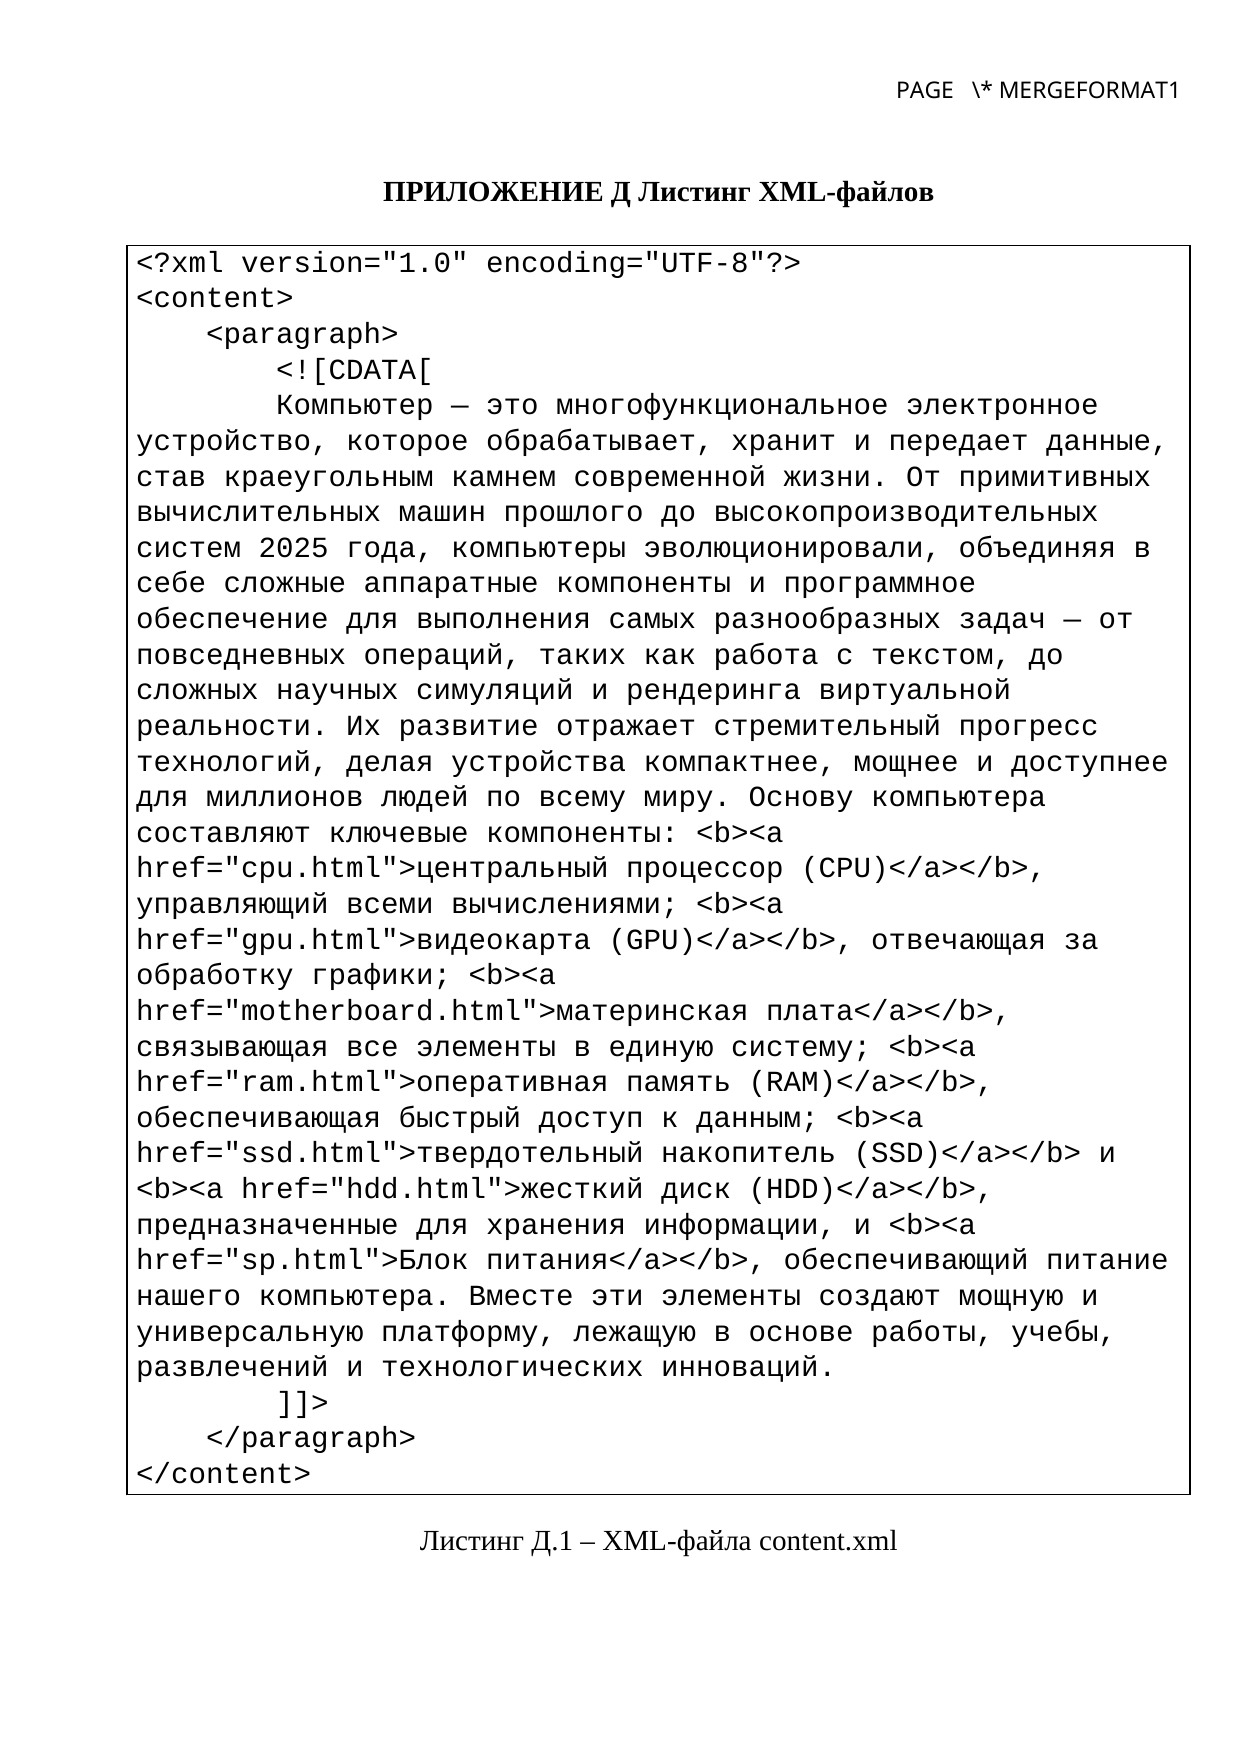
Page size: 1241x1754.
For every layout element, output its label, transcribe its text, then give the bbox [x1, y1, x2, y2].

text Листинг Д.1 – XML-файла content.xml [136, 1523, 1181, 1556]
text <?xml version="1.0" encoding="UTF-8"?> [128, 246, 1189, 280]
text <paragraph> [128, 316, 1189, 352]
text <content> [128, 280, 1189, 316]
text ПРИЛОЖЕНИЕ Д Листинг XML-файлов [136, 174, 1181, 207]
text </content> [128, 1456, 1189, 1494]
text <![CDATA[ [128, 352, 1189, 387]
text Компьютер — это многофункциональное электронное устройство, которое обрабатывает, хранит и передает данные, став краеугольным камнем современной жизни. От примитивных вычислительных машин прошлого до высокопроизводительных систем 2025 года, компьютеры эволюционировали, объединяя в себе сложные аппаратные компоненты и программное обеспечение для выполнения самых разнообразных задач — от повседневных операций, таких как работа с текстом, до сложных научных симуляций и рендеринга виртуальной реальности. Их развитие отражает стремительный прогресс технологий, делая устройства компактнее, мощнее и доступнее для миллионов людей по всему миру. Основу компьютера составляют ключевые компоненты: <b><a href="cpu.html">центральный процессор (CPU)</a></b>, управляющий всеми вычислениями; <b><a href="gpu.html">видеокарта (GPU)</a></b>, отвечающая за обработку графики; <b><a href="motherboard.html">материнская плата</a></b>, связывающая все элементы в единую систему; <b><a href="ram.html">оперативная память (RAM)</a></b>, обеспечивающая быстрый доступ к данным; <b><a href="ssd.html">твердотельный накопитель (SSD)</a></b> и <b><a href="hdd.html">жесткий диск (HDD)</a></b>, предназначенные для хранения информации, и <b><a href="sp.html">Блок питания</a></b>, обеспечивающий питание нашего компьютера. Вместе эти элементы создают мощную и универсальную платформу, лежащую в основе работы, учебы, развлечений и технологических инноваций. [128, 387, 1189, 1385]
text ]]> [128, 1385, 1189, 1420]
text </paragraph> [128, 1420, 1189, 1456]
